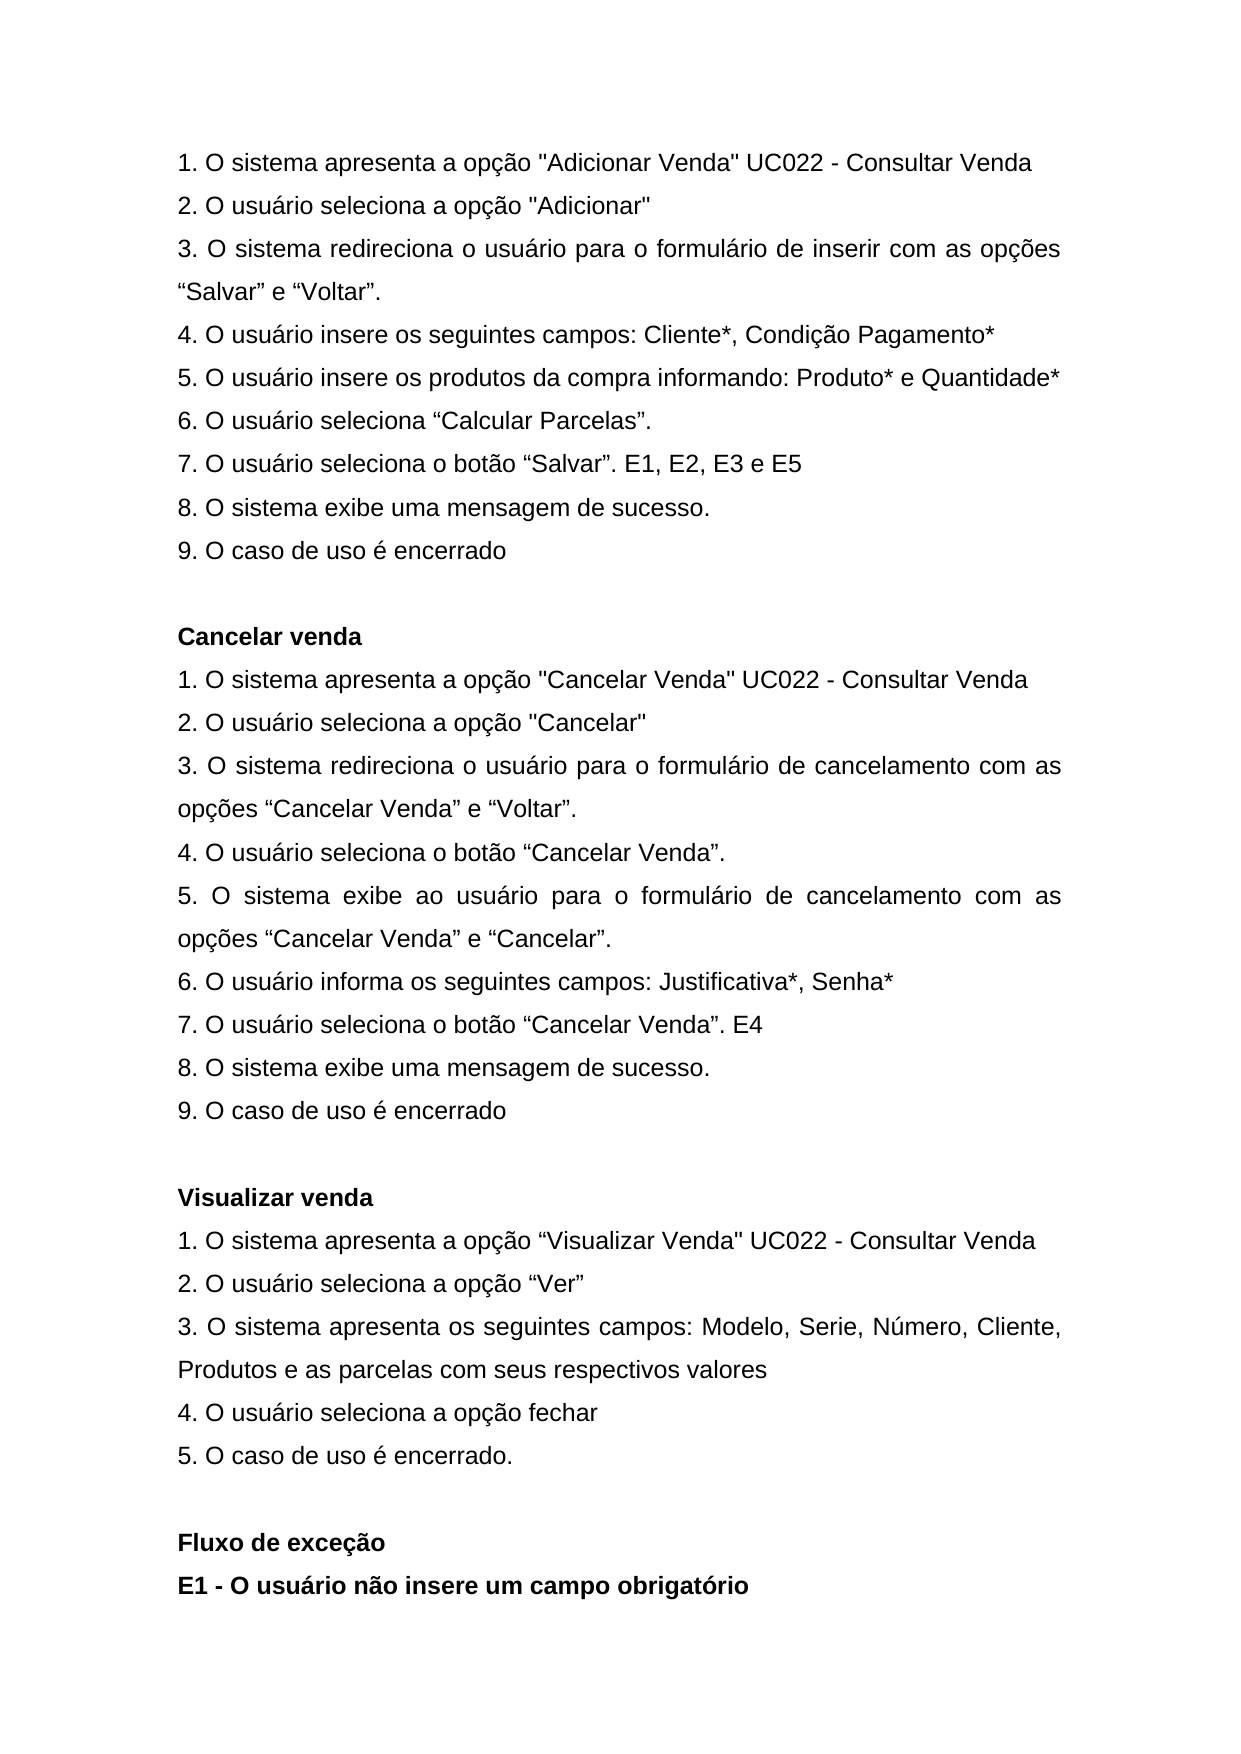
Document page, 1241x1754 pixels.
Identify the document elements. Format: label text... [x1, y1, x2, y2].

text 9. O caso de uso é encerrado [177, 536, 1063, 564]
text 4. O usuário seleciona o botão “Cancelar Venda”. [177, 838, 1063, 866]
text 1. O sistema apresenta a opção "Cancelar Venda" UC022 - Consultar Venda [177, 665, 1063, 694]
text 1. O sistema apresenta a opção "Adicionar Venda" UC022 - Consultar Venda [177, 148, 1063, 176]
text 6. O usuário informa os seguintes campos: Justificativa*, Senha* [177, 967, 1063, 996]
text 3. O sistema redireciona o usuário para o formulário de cancelamento com as opções “Cancelar Venda” e “Voltar”. [177, 751, 1063, 823]
text 4. O usuário seleciona a opção fechar [177, 1398, 1063, 1427]
text 2. O usuário seleciona a opção "Adicionar" [177, 191, 1063, 219]
text Fluxo de exceção [177, 1528, 1063, 1556]
text 2. O usuário seleciona a opção "Cancelar" [177, 708, 1063, 737]
text 5. O sistema exibe ao usuário para o formulário de cancelamento com as opções “Cancelar Venda” e “Cancelar”. [177, 881, 1063, 953]
text E1 - O usuário não insere um campo obrigatório [177, 1571, 1063, 1599]
text 8. O sistema exibe uma mensagem de sucesso. [177, 493, 1063, 521]
text 4. O usuário insere os seguintes campos: Cliente*, Condição Pagamento* [177, 320, 1063, 349]
text 2. O usuário seleciona a opção “Ver” [177, 1269, 1063, 1298]
text Cancelar venda [177, 622, 1063, 651]
text 5. O caso de uso é encerrado. [177, 1441, 1063, 1470]
text 3. O sistema redireciona o usuário para o formulário de inserir com as opções “Salvar” e “Voltar”. [177, 234, 1063, 306]
text 3. O sistema apresenta os seguintes campos: Modelo, Serie, Número, Cliente, Produtos e as parcelas com seus respectivos valores [177, 1312, 1063, 1384]
text 5. O usuário insere os produtos da compra informando: Produto* e Quantidade* [177, 363, 1063, 392]
text 1. O sistema apresenta a opção “Visualizar Venda" UC022 - Consultar Venda [177, 1226, 1063, 1254]
text 9. O caso de uso é encerrado [177, 1096, 1063, 1125]
text 7. O usuário seleciona o botão “Salvar”. E1, E2, E3 e E5 [177, 449, 1063, 478]
text 8. O sistema exibe uma mensagem de sucesso. [177, 1053, 1063, 1082]
text 7. O usuário seleciona o botão “Cancelar Venda”. E4 [177, 1010, 1063, 1039]
text 6. O usuário seleciona “Calcular Parcelas”. [177, 406, 1063, 435]
text Visualizar venda [177, 1183, 1063, 1211]
